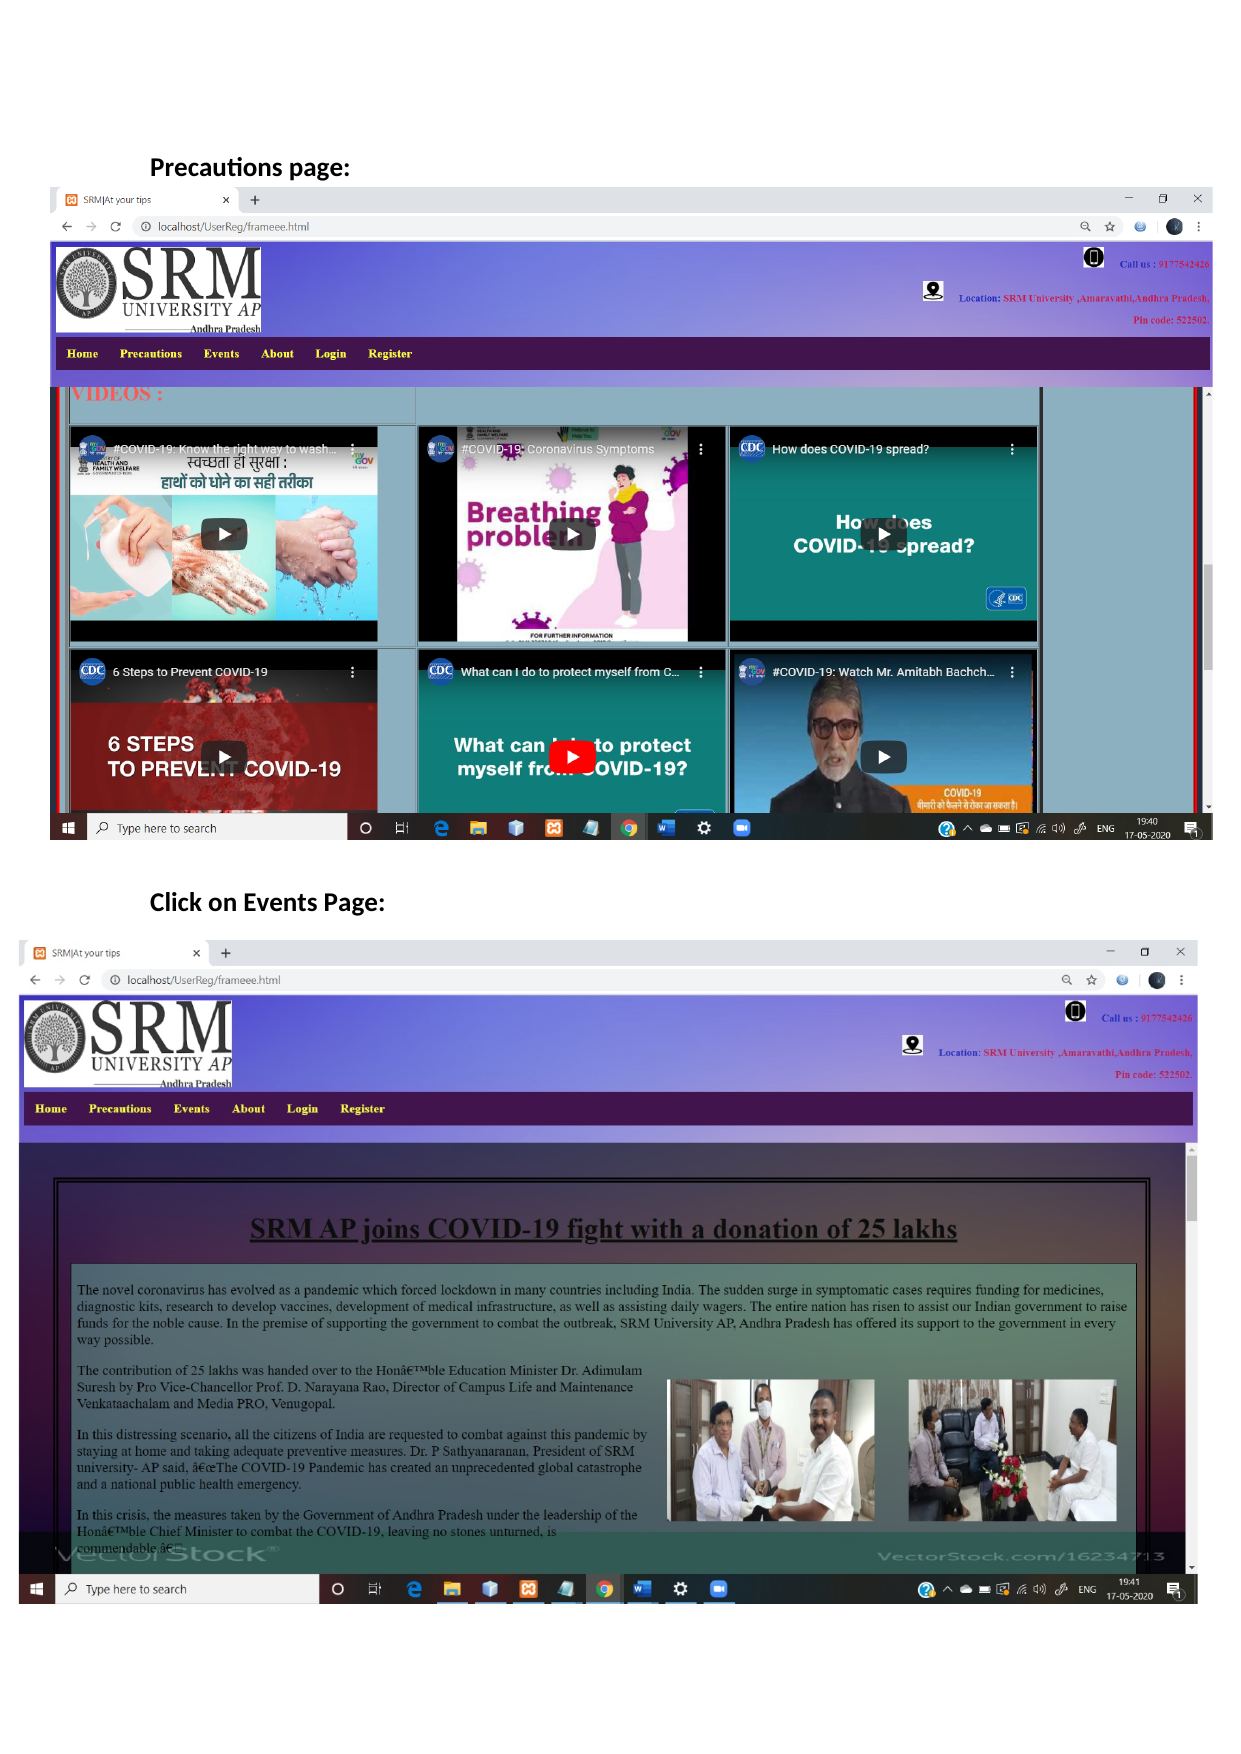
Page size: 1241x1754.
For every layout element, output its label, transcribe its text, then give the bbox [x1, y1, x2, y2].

text Click on Events Page: [150, 840, 1090, 918]
picture [50, 187, 1213, 840]
picture [18, 940, 1198, 1604]
text Precautions page: [150, 150, 1090, 183]
